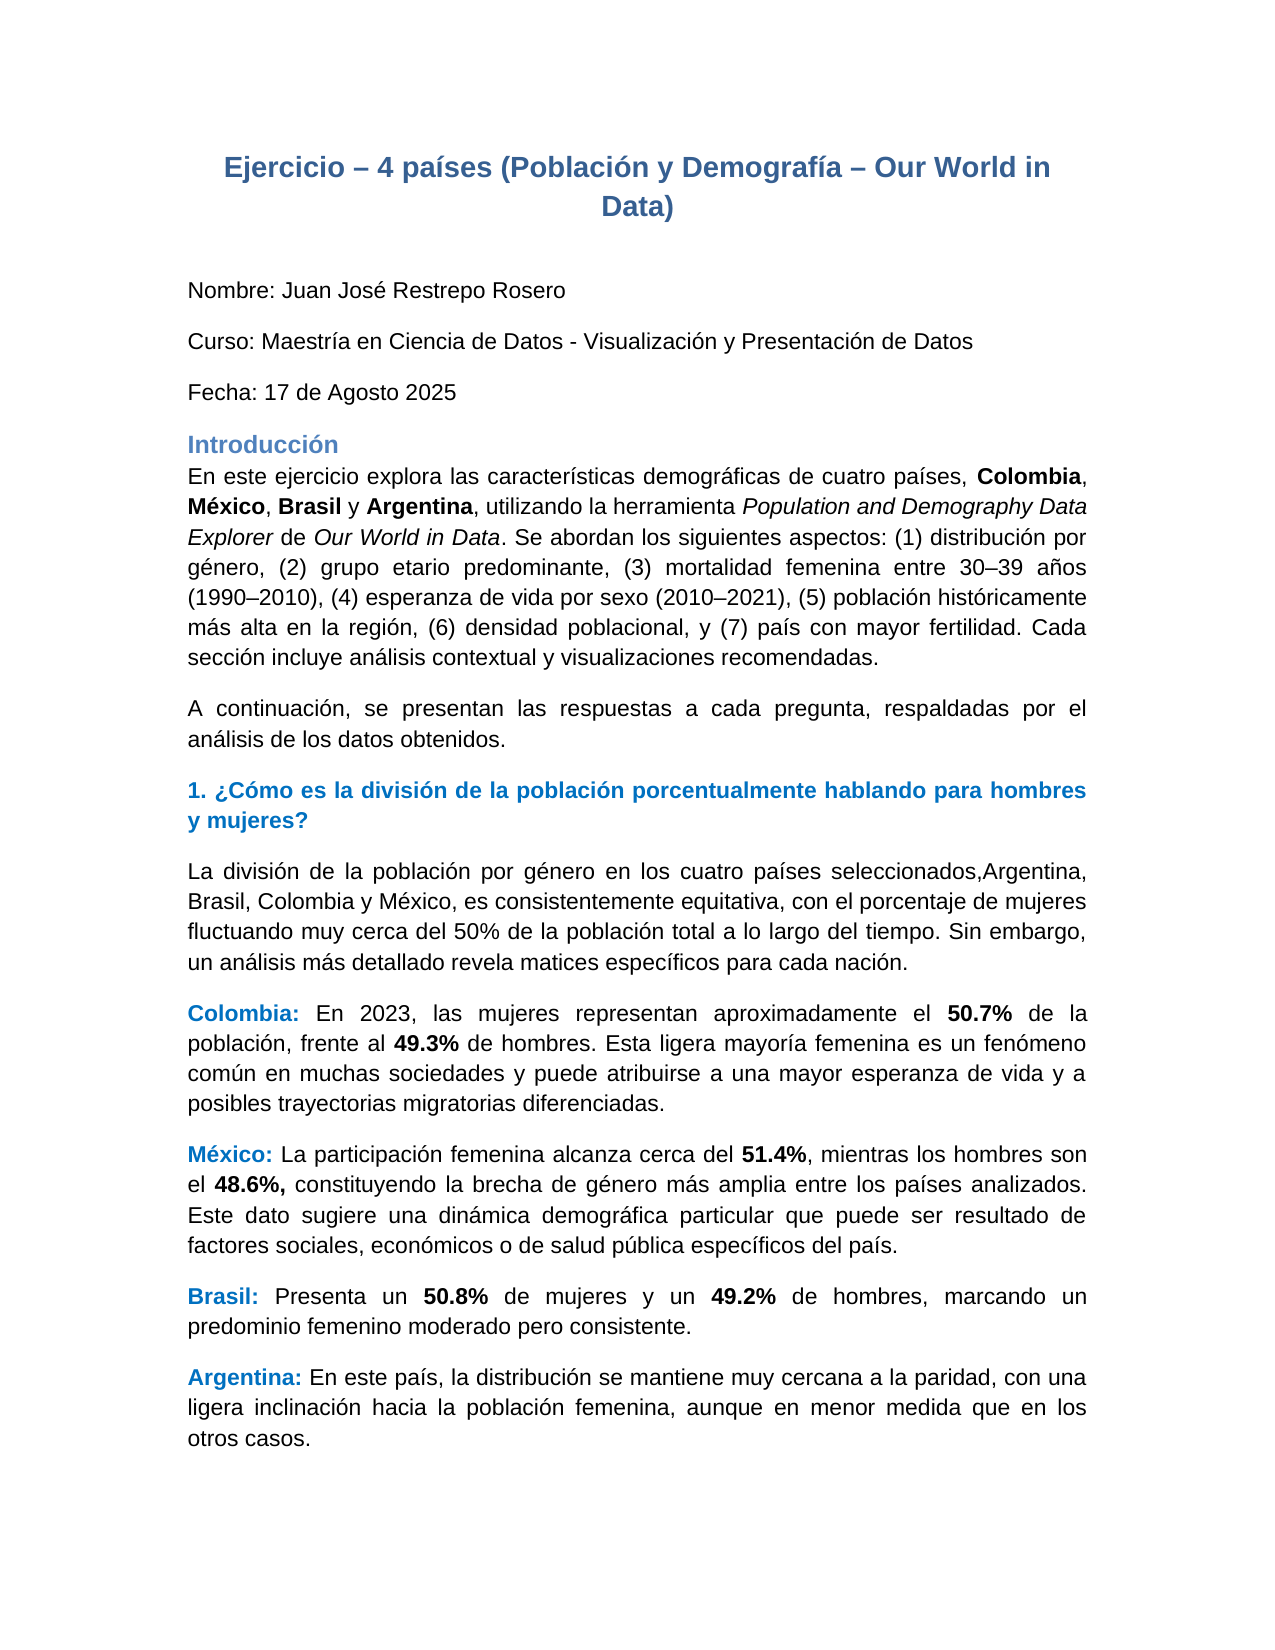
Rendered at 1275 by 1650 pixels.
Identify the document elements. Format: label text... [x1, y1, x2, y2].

subtitle Introducción [187, 430, 1087, 459]
text Fecha: 17 de Agosto 2025 [187, 379, 1087, 405]
text Brasil: Presenta un 50.8% de mujeres y un 49.2% de hombres, marcando un predominio femenino moderado pero consistente. [187, 1283, 1087, 1339]
text México: La participación femenina alcanza cerca del 51.4%, mientras los hombres son el 48.6%, constituyendo la brecha de género más amplia entre los países analizados. Este dato sugiere una dinámica demográfica particular que puede ser resultado de factores sociales, económicos o de salud pública específicos del país. [187, 1141, 1087, 1258]
text Ejercicio – 4 países (Población y Demografía – Our World in Data) [187, 150, 1087, 252]
text La división de la población por género en los cuatro países seleccionados,Argentina, Brasil, Colombia y México, es consistentemente equitativa, con el porcentaje de mujeres fluctuando muy cerca del 50% de la población total a lo largo del tiempo. Sin embargo, un análisis más detallado revela matices específicos para cada nación. [187, 858, 1087, 975]
text En este ejercicio explora las características demográficas de cuatro países, Colombia, México, Brasil y Argentina, utilizando la herramienta Population and Demography Data Explorer de Our World in Data. Se abordan los siguientes aspectos: (1) distribución por género, (2) grupo etario predominante, (3) mortalidad femenina entre 30–39 años (1990–2010), (4) esperanza de vida por sexo (2010–2021), (5) población históricamente más alta en la región, (6) densidad poblacional, y (7) país con mayor fertilidad. Cada sección incluye análisis contextual y visualizaciones recomendadas. [187, 463, 1087, 671]
text 1. ¿Cómo es la división de la población porcentualmente hablando para hombres y mujeres? [187, 777, 1087, 833]
text Colombia: En 2023, las mujeres representan aproximadamente el 50.7% de la población, frente al 49.3% de hombres. Esta ligera mayoría femenina es un fenómeno común en muchas sociedades y puede atribuirse a una mayor esperanza de vida y a posibles trayectorias migratorias diferenciadas. [187, 999, 1087, 1117]
text Nombre: Juan José Restrepo Rosero [187, 277, 1087, 303]
text Argentina: En este país, la distribución se mantiene muy cercana a la paridad, con una ligera inclinación hacia la población femenina, aunque en menor medida que en los otros casos. [187, 1364, 1087, 1451]
text Curso: Maestría en Ciencia de Datos - Visualización y Presentación de Datos [187, 328, 1087, 354]
text A continuación, se presentan las respuestas a cada pregunta, respaldadas por el análisis de los datos obtenidos. [187, 695, 1087, 752]
